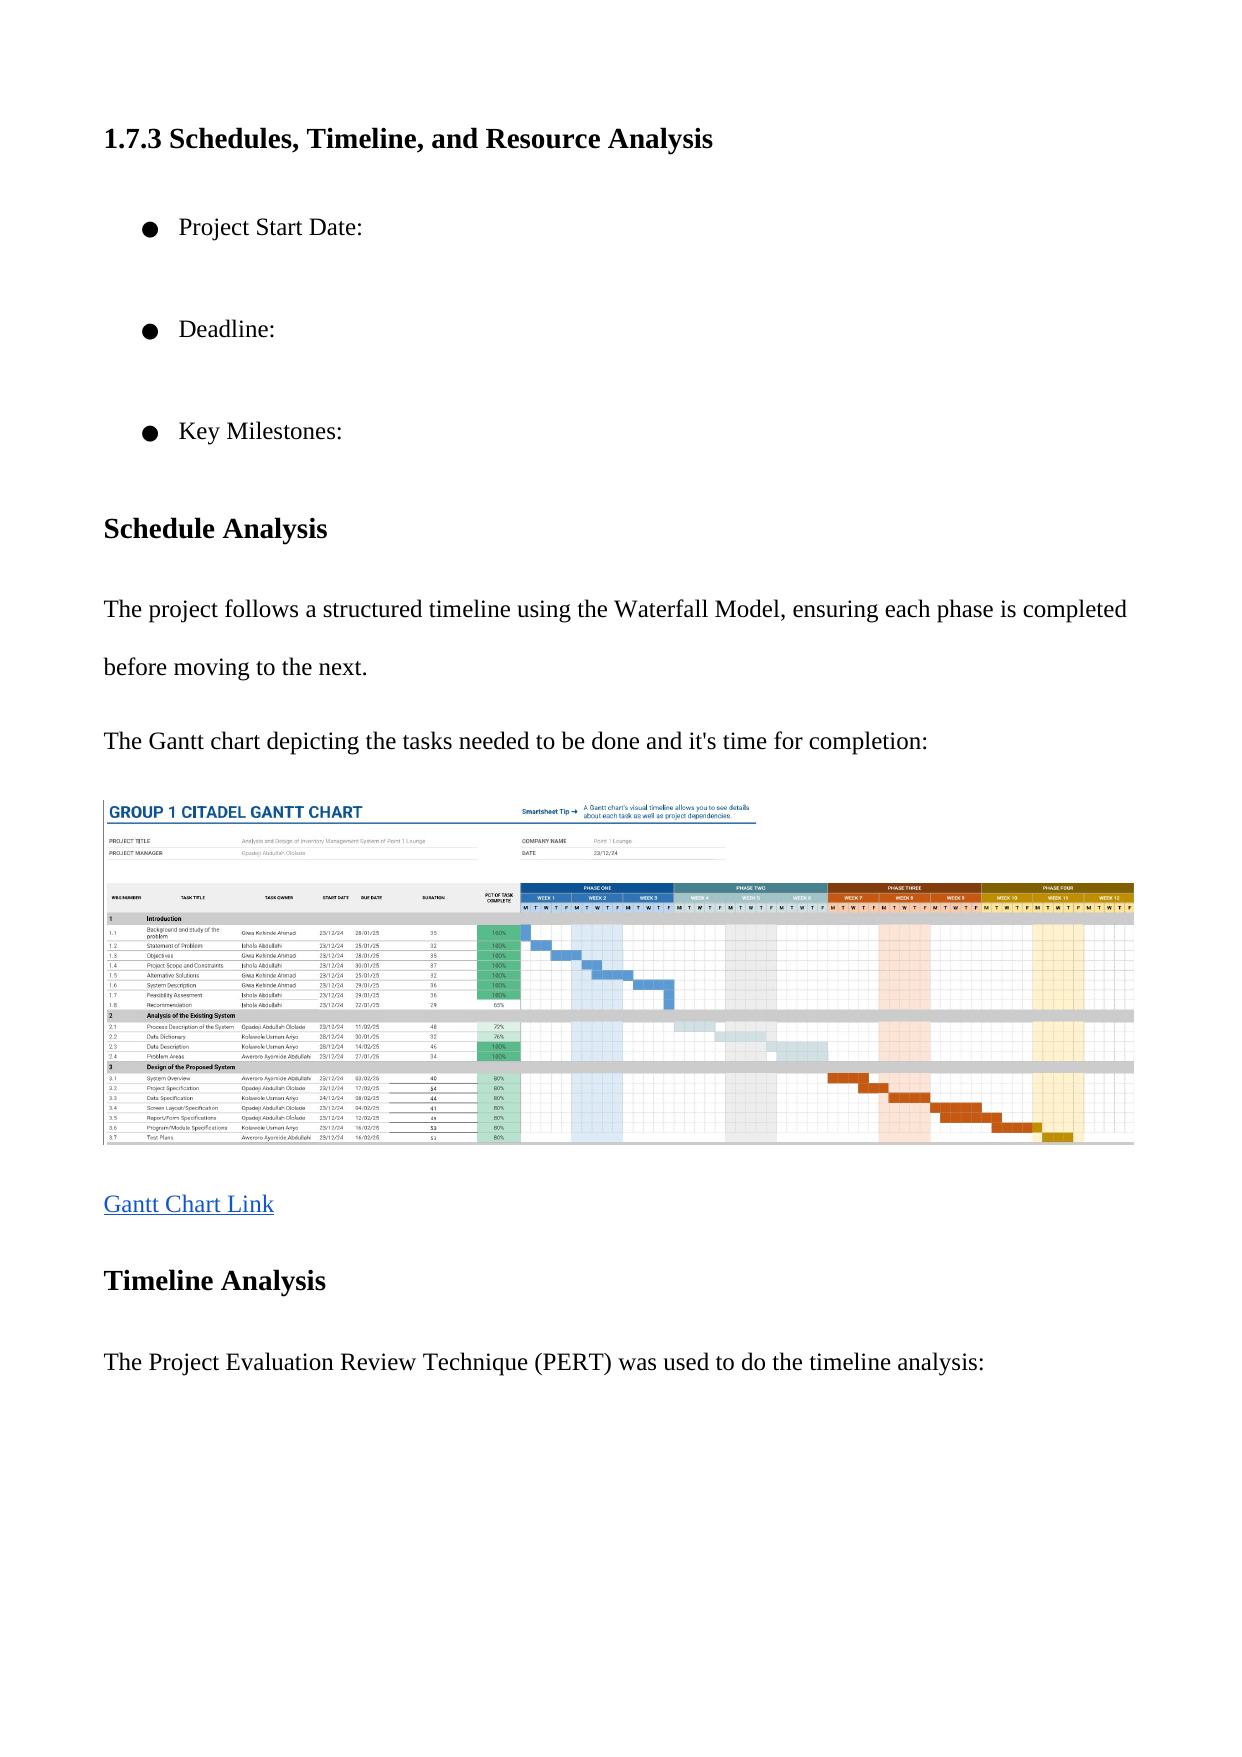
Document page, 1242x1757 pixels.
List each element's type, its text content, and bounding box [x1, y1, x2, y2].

text The Gantt chart depicting the tasks needed to be done and it's time for completion: [103, 726, 1138, 755]
text The project follows a structured timeline using the Waterfall Model, ensuring each phase is completed before moving to the next. [103, 594, 1138, 681]
text Timeline Analysis [103, 1263, 1138, 1297]
picture [103, 800, 1134, 1145]
text Gantt Chart Link [103, 1189, 1138, 1218]
list Deadline: [141, 307, 1138, 349]
text 1.7.3 Schedules, Timeline, and Resource Analysis [103, 121, 1138, 154]
list Project Start Date: [141, 204, 1138, 247]
text The Project Evaluation Review Technique (PERT) was used to do the timeline analysis: [103, 1347, 1138, 1376]
list Key Milestones: [141, 409, 1138, 451]
text Schedule Analysis [103, 511, 1138, 544]
